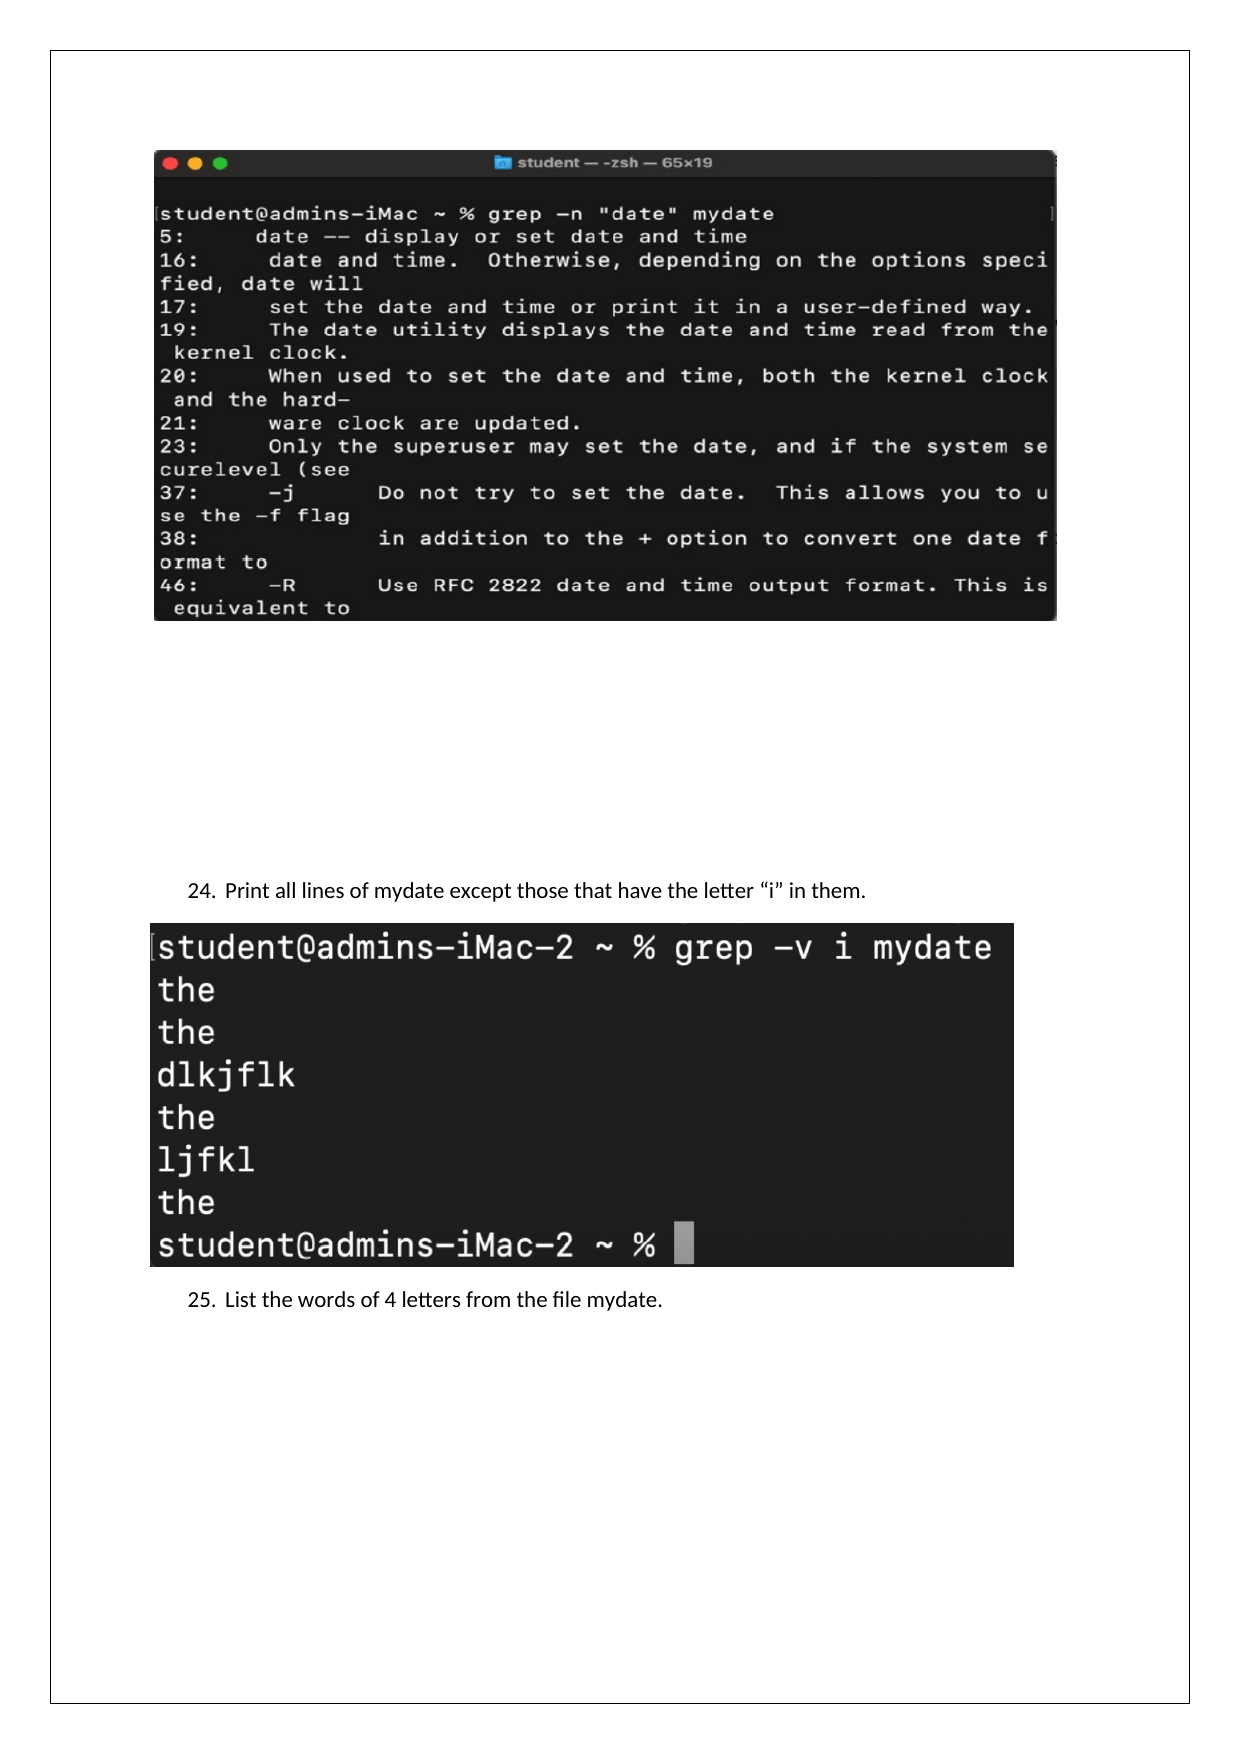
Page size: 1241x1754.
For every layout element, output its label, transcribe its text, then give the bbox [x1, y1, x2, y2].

list Print all lines of mydate except those that have the letter “i” in them. [187, 876, 1090, 904]
picture [150, 150, 1057, 624]
list List the words of 4 letters from the file mydate. [187, 1285, 1090, 1313]
picture [150, 923, 1014, 1267]
